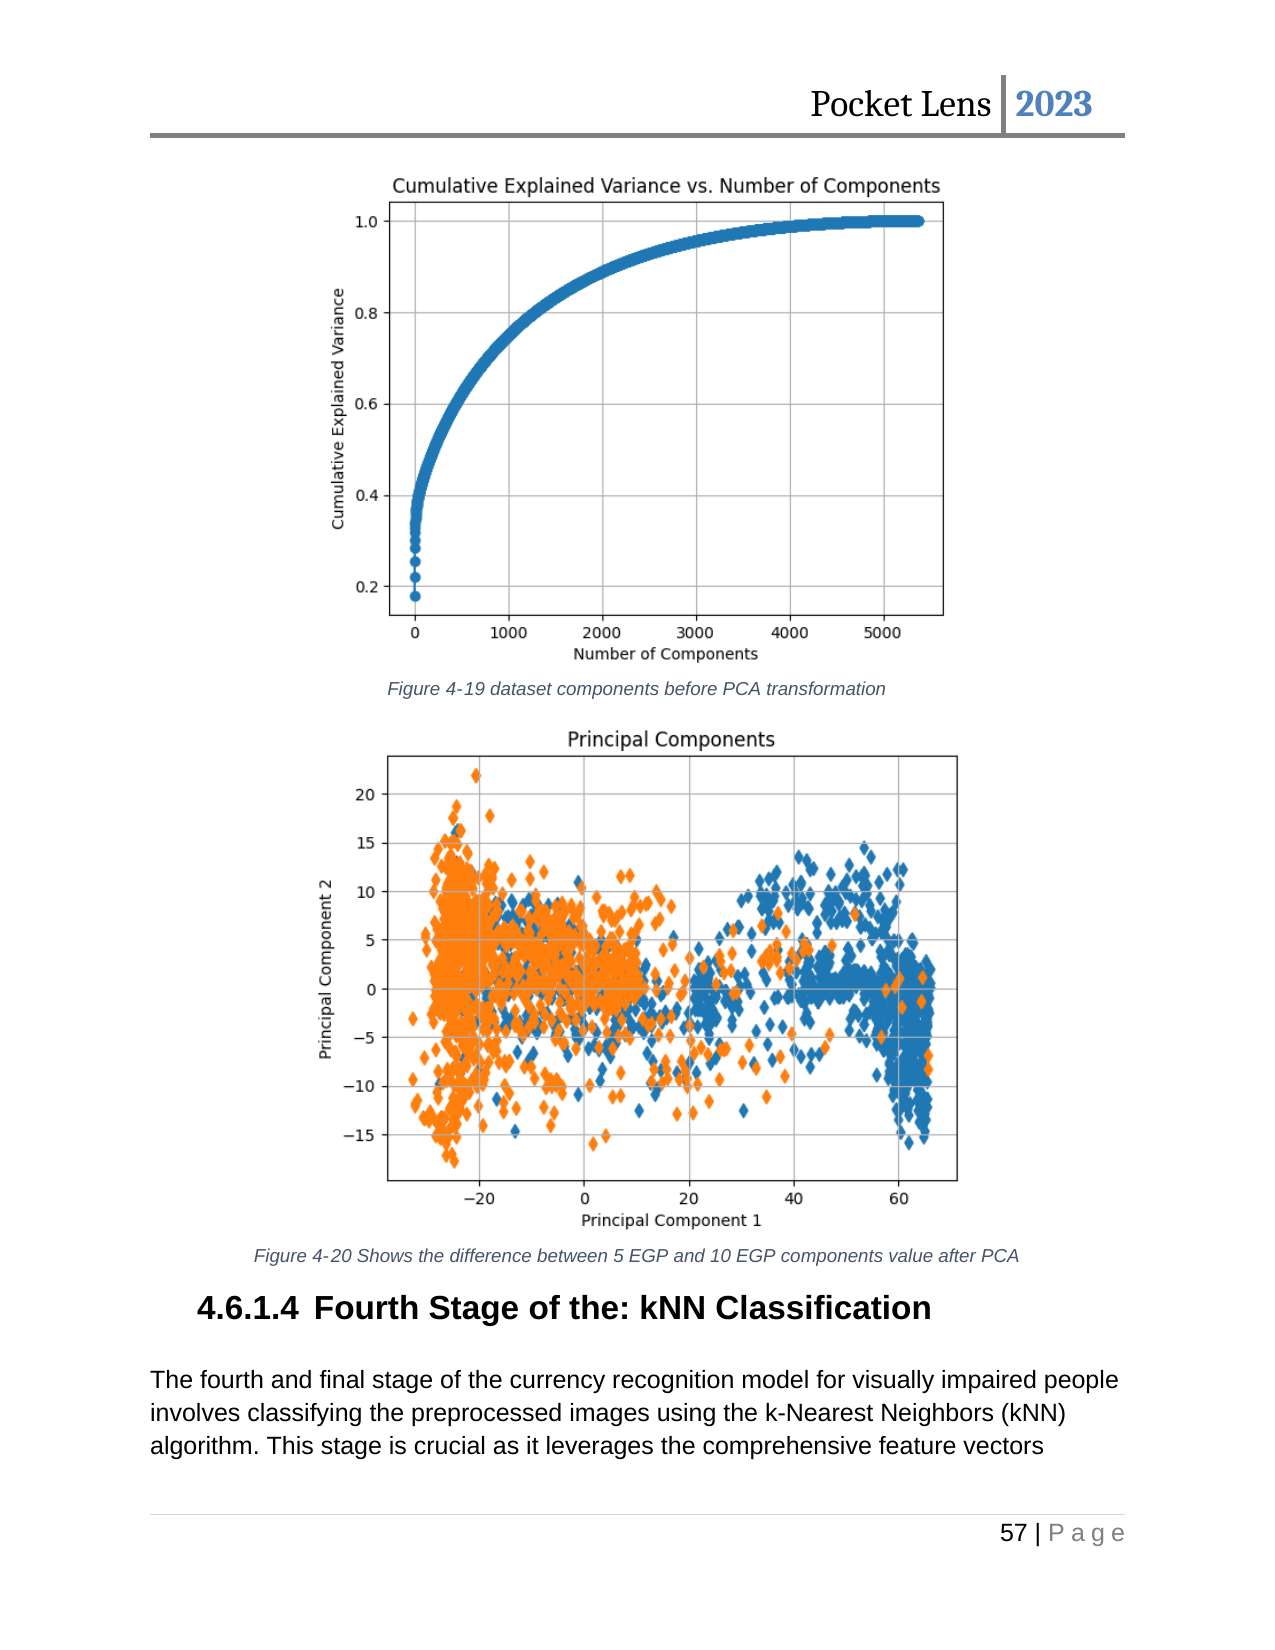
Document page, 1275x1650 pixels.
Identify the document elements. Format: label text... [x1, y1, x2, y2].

picture [308, 719, 967, 1241]
picture [321, 166, 954, 674]
subtitle Fourth Stage of the: kNN Classification [299, 1288, 1125, 1326]
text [150, 1365, 1125, 1460]
